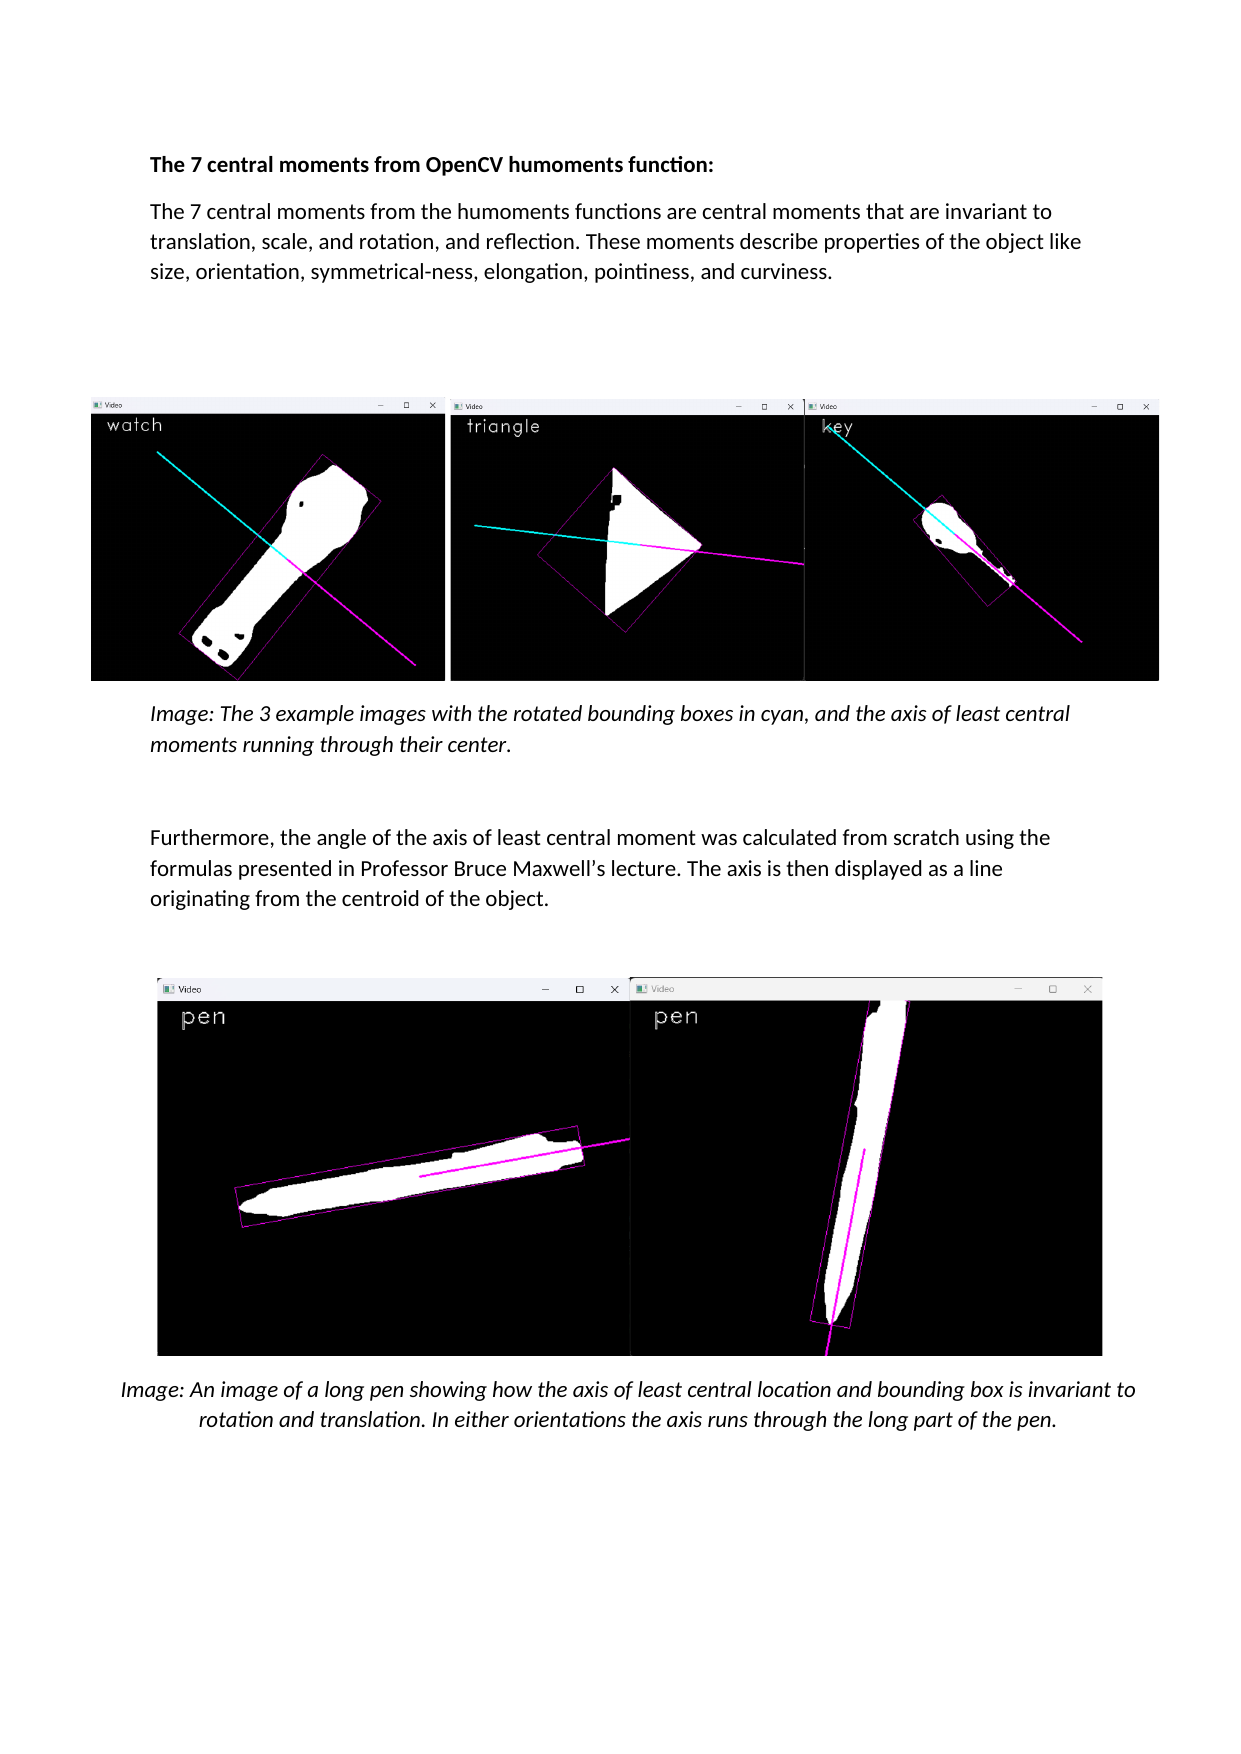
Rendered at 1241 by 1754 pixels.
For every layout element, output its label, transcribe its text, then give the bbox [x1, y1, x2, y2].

picture [91, 397, 446, 681]
text Image: The 3 example images with the rotated bounding boxes in cyan, and the axis of least central moments running through their center. [150, 699, 1090, 758]
text The 7 central moments from OpenCV humoments function: [150, 150, 1090, 178]
picture [450, 399, 1160, 681]
text Image: An image of a long pen showing how the axis of least central location and bounding box is invariant to rotation and translation. In either orientations the axis runs through the long part of the pen. [91, 1375, 1169, 1433]
picture [157, 977, 1103, 1356]
text Furthermore, the angle of the axis of least central moment was calculated from scratch using the formulas presented in Professor Bruce Maxwell’s lecture. The axis is then displayed as a line originating from the centroid of the object. [150, 823, 1090, 912]
text The 7 central moments from the humoments functions are central moments that are invariant to translation, scale, and rotation, and reflection. These moments describe properties of the object like size, orientation, symmetrical-ness, elongation, pointiness, and curviness. [150, 197, 1090, 285]
